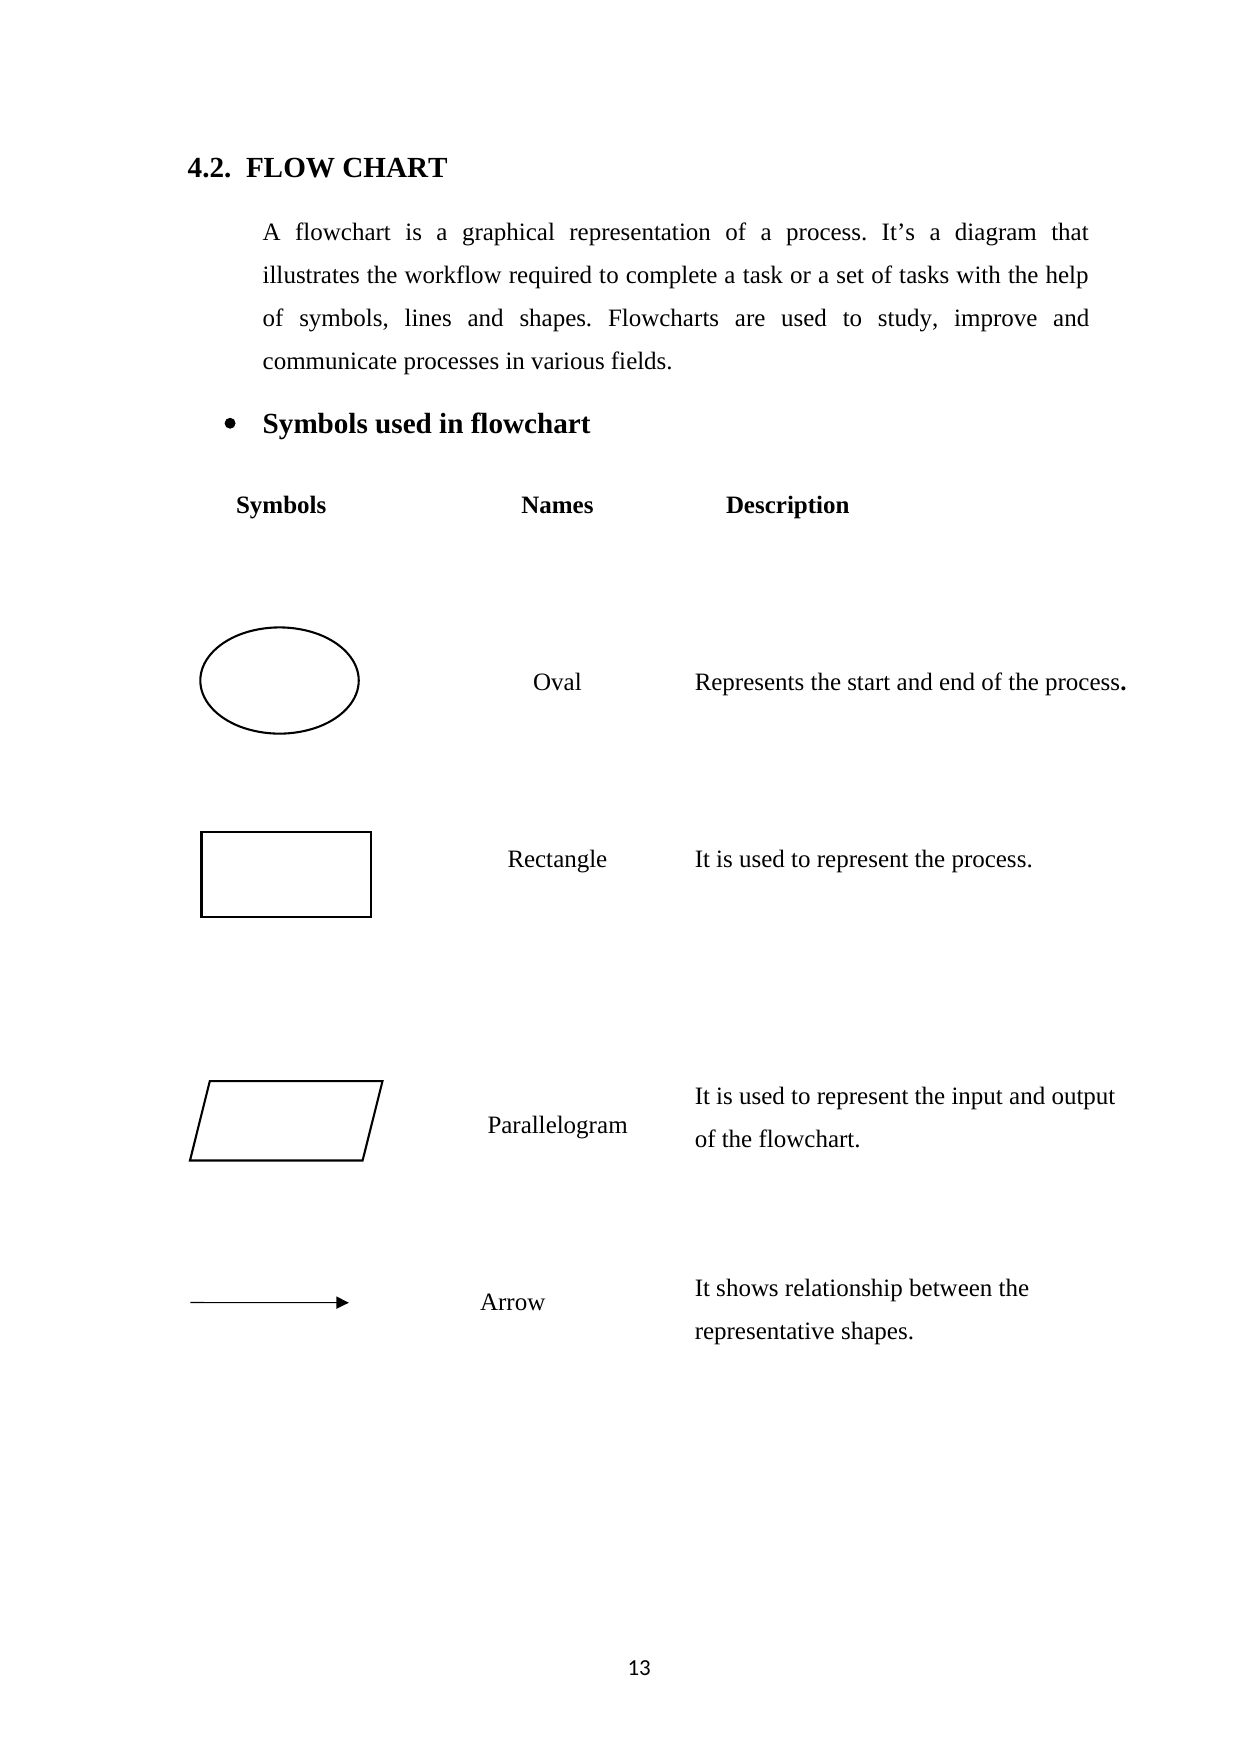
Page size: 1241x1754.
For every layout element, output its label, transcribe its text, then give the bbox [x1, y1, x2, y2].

text A flowchart is a graphical representation of a process. It’s a diagram that illustrates the workflow required to complete a task or a set of tasks with the help of symbols, lines and shapes. Flowcharts are used to study, improve and communicate processes in various fields. [262, 217, 1090, 375]
table_header Symbols [131, 474, 431, 1536]
list Symbols used in flowchart [225, 406, 1090, 440]
table_header Names Oval Rectangle Parallelogram Arrow [431, 474, 683, 1536]
subtitle 4.2. FLOW CHART [187, 150, 1090, 183]
table_header Description Represents the start and end of the process. It is used to represent the process. It is used to represent the input and output of the flowchart. It shows relationship between the representative shapes. [683, 474, 1143, 1536]
